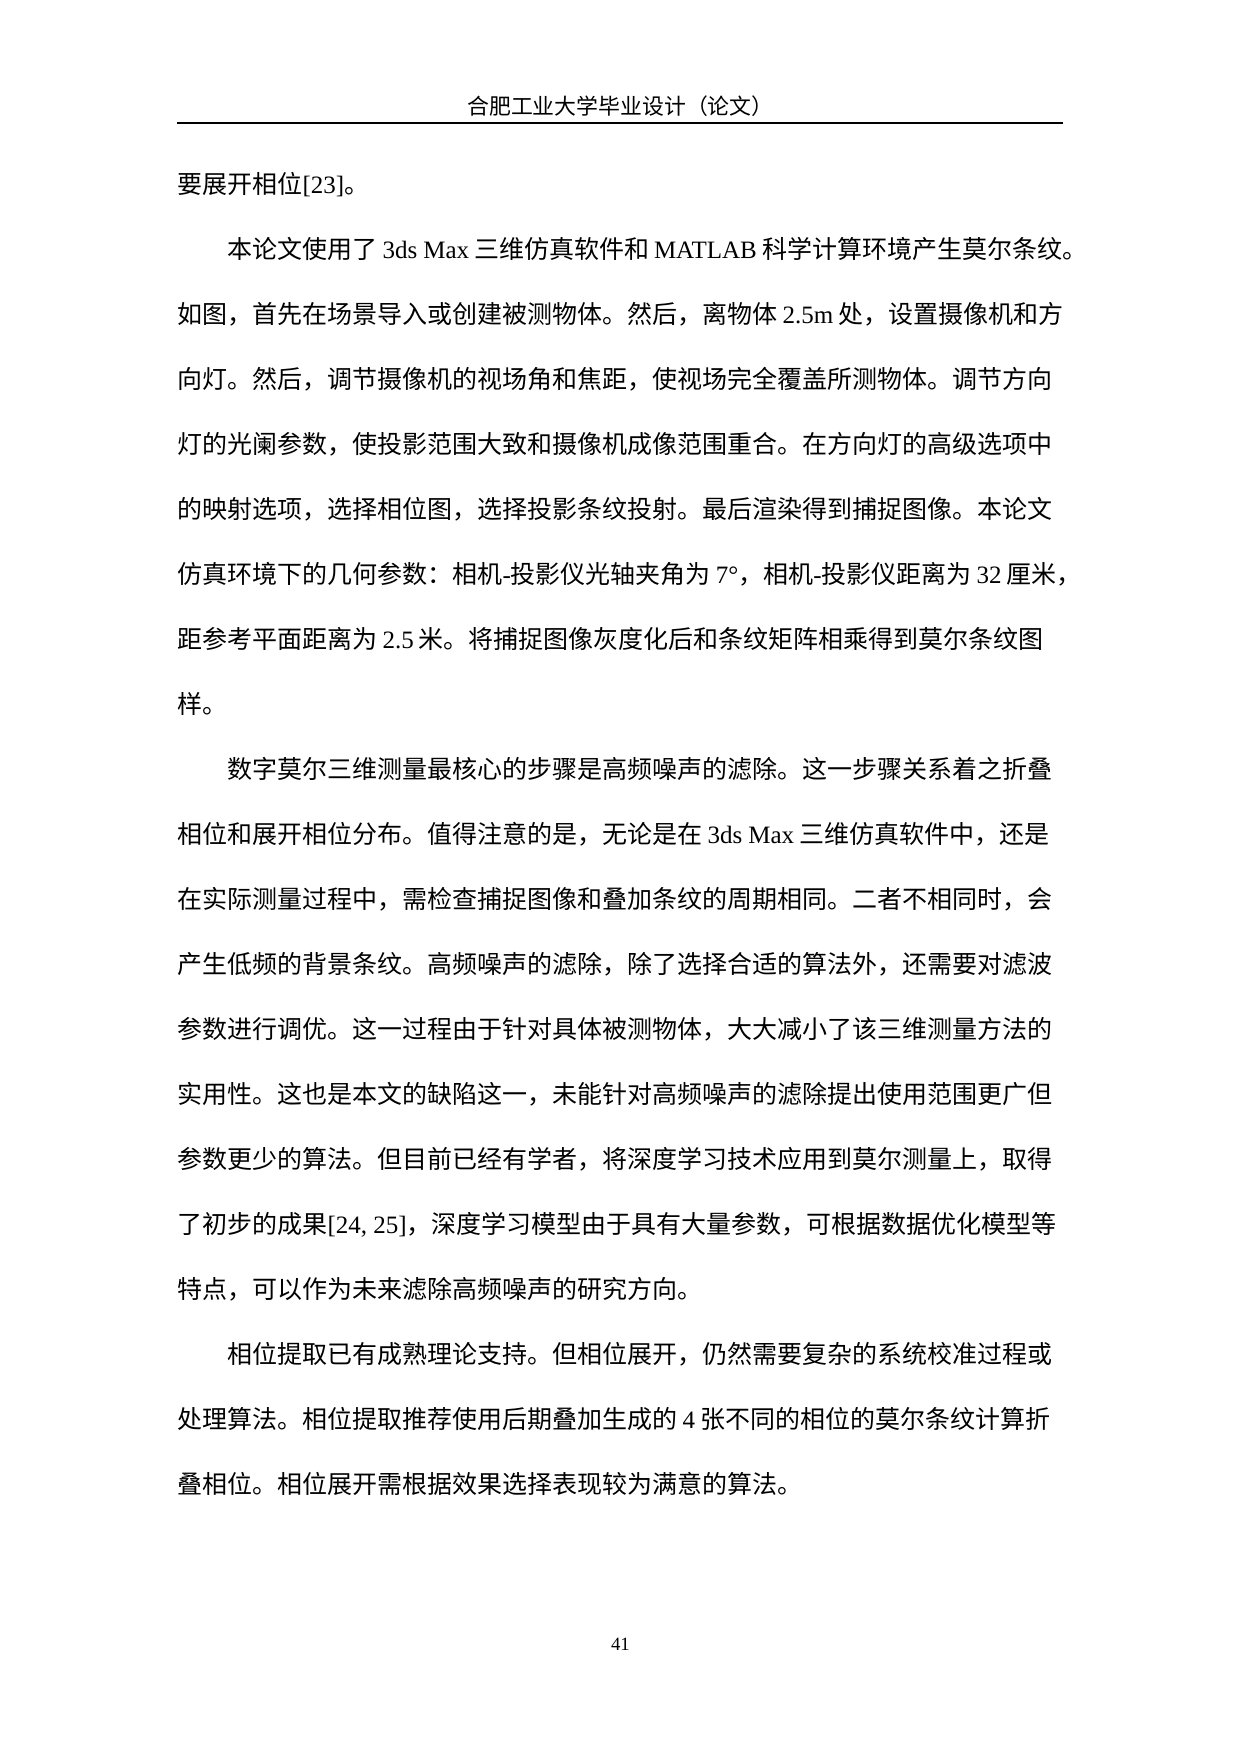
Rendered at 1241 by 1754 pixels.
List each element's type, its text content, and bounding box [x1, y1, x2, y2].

text 相位提取已有成熟理论支持。但相位展开，仍然需要复杂的系统校准过程或处理算法。相位提取推荐使用后期叠加生成的4张不同的相位的莫尔条纹计算折叠相位。相位展开需根据效果选择表现较为满意的算法。 [177, 1320, 1063, 1515]
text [177, 150, 1063, 215]
text 数字莫尔三维测量最核心的步骤是高频噪声的滤除。这一步骤关系着之折叠相位和展开相位分布。值得注意的是，无论是在3ds Max三维仿真软件中，还是在实际测量过程中，需检查捕捉图像和叠加条纹的周期相同。二者不相同时，会产生低频的背景条纹。高频噪声的滤除，除了选择合适的算法外，还需要对滤波参数进行调优。这一过程由于针对具体被测物体，大大减小了该三维测量方法的实用性。这也是本文的缺陷这一，未能针对高频噪声的滤除提出使用范围更广但参数更少的算法。但目前已经有学者，将深度学习技术应用到莫尔测量上，取得了初步的成果[24, 25]，深度学习模型由于具有大量参数，可根据数据优化模型等特点，可以作为未来滤除高频噪声的研究方向。 [177, 735, 1063, 1320]
text 本论文使用了3ds Max三维仿真软件和MATLAB科学计算环境产生莫尔条纹。如图，首先在场景导入或创建被测物体。然后，离物体2.5m处，设置摄像机和方向灯。然后，调节摄像机的视场角和焦距，使视场完全覆盖所测物体。调节方向灯的光阑参数，使投影范围大致和摄像机成像范围重合。在方向灯的高级选项中的映射选项，选择相位图，选择投影条纹投射。最后渲染得到捕捉图像。本论文仿真环境下的几何参数：相机-投影仪光轴夹角为7°，相机-投影仪距离为32厘米，距参考平面距离为2.5米。将捕捉图像灰度化后和条纹矩阵相乘得到莫尔条纹图样。 [177, 215, 1063, 735]
